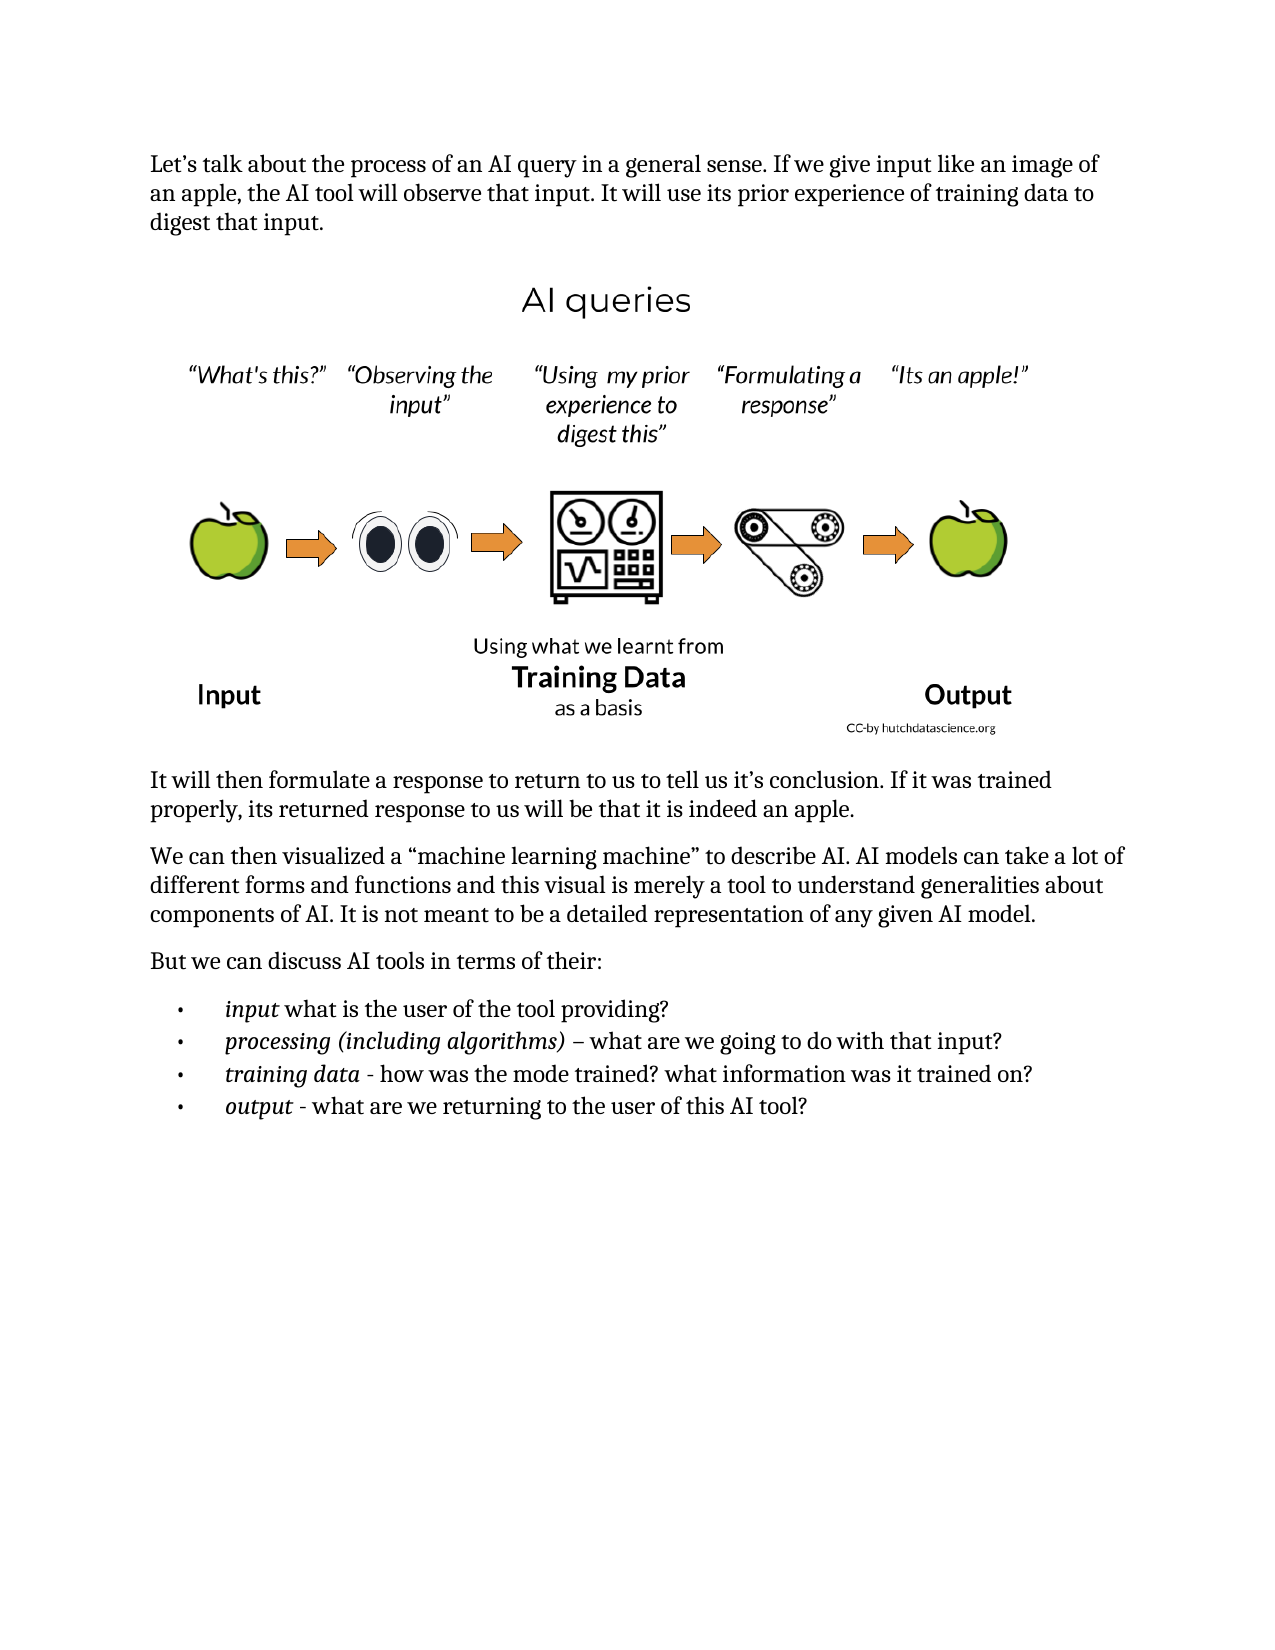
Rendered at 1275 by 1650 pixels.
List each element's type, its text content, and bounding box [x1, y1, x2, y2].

list training data - how was the mode trained? what information was it trained on? [175, 1060, 1125, 1088]
text It will then formulate a response to return to us to tell us it’s conclusion. If it was trained properly, its returned response to us will be that it is indeed an apple. [150, 766, 1125, 823]
list output - what are we returning to the user of this AI tool? [175, 1092, 1125, 1121]
text Let’s talk about the process of an AI query in a general sense. If we give input like an image of an apple, the AI tool will observe that input. It will use its prior experience of training data to digest that input. [150, 150, 1125, 236]
list input what is the user of the tool providing? [175, 995, 1125, 1023]
picture [168, 255, 1044, 748]
text We can then visualized a “machine learning machine” to describe AI. AI models can take a lot of different forms and functions and this visual is merely a tool to understand generalities about components of AI. It is not meant to be a detailed representation of any given AI model. [150, 842, 1125, 928]
text But we can discuss AI tools in terms of their: [150, 947, 1125, 976]
list processing (including algorithms) – what are we going to do with that input? [175, 1027, 1125, 1056]
